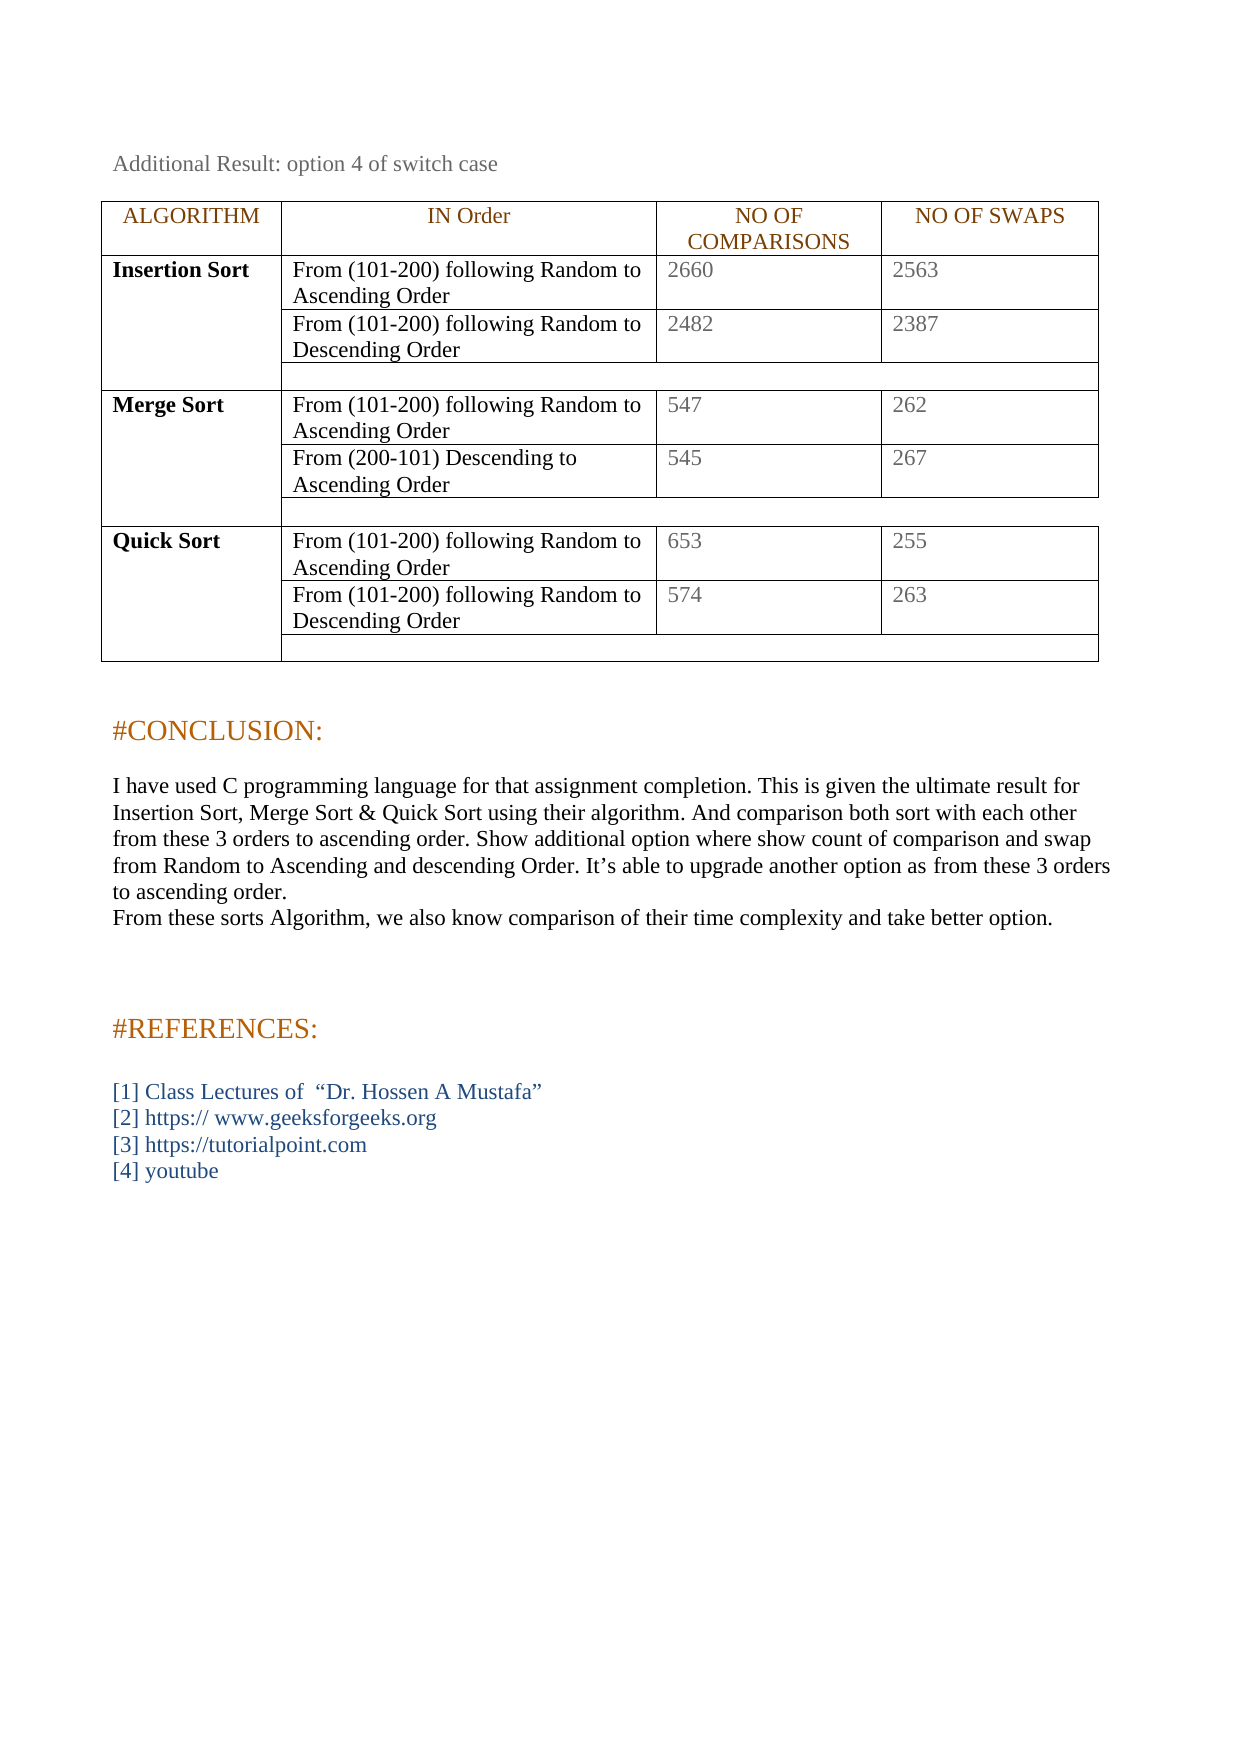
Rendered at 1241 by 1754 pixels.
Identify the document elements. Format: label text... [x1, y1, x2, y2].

table_cell From (101-200) following Random to Ascending Order [282, 391, 656, 443]
table_cell 545 [657, 445, 881, 497]
table_cell 263 [882, 581, 1098, 634]
table_cell 2387 [882, 310, 1098, 362]
text #REFERENCES: [112, 1011, 1128, 1044]
table_cell 2563 [882, 256, 1098, 308]
table_cell Insertion Sort [102, 256, 281, 390]
table_cell From (101-200) following Random to Ascending Order [282, 527, 656, 580]
table_cell 547 [657, 391, 881, 443]
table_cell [282, 256, 656, 308]
table_header NO OF SWAPS [882, 202, 1098, 255]
text [2] https:// www.geeksforgeeks.org [112, 1104, 1128, 1131]
table_cell 267 [882, 445, 1098, 497]
text [3] https://tutorialpoint.com [112, 1131, 1128, 1157]
text From these sorts Algorithm, we also know comparison of their time complexity and take better option. [112, 904, 1128, 931]
table_cell 262 [882, 391, 1098, 443]
table_cell 574 [657, 581, 881, 634]
table_cell 653 [657, 527, 881, 580]
table_header NO OF COMPARISONS [657, 202, 881, 255]
table_cell From (101-200) following Random to Descending Order [282, 310, 656, 362]
text I have used C programming language for that assignment completion. This is given the ultimate result for Insertion Sort, Merge Sort & Quick Sort using their algorithm. And comparison both sort with each other from these 3 orders to ascending order. Show additional option where show count of comparison and swap from Random to Ascending and descending Order. It’s able to upgrade another option as from these 3 orders to ascending order. [112, 773, 1128, 904]
table_cell [282, 635, 1098, 661]
table_cell Quick Sort [102, 527, 281, 661]
table_cell From (200-101) Descending to Ascending Order [282, 445, 656, 497]
text [4] youtube [112, 1157, 1128, 1183]
table_cell 2660 [657, 256, 881, 308]
table_cell 255 [882, 527, 1098, 580]
table_cell Merge Sort [102, 391, 281, 526]
table_cell From (101-200) following Random to Descending Order [282, 581, 656, 634]
text Additional Result: option 4 of switch case [112, 150, 1128, 176]
table_cell 2482 [657, 310, 881, 362]
text #CONCLUSION: [112, 713, 1128, 747]
table_header ALGORITHM [102, 202, 281, 255]
text [1] Class Lectures of “Dr. Hossen A Mustafa” [112, 1078, 1128, 1104]
table_header IN Order [282, 202, 656, 255]
table_cell [282, 363, 1098, 390]
